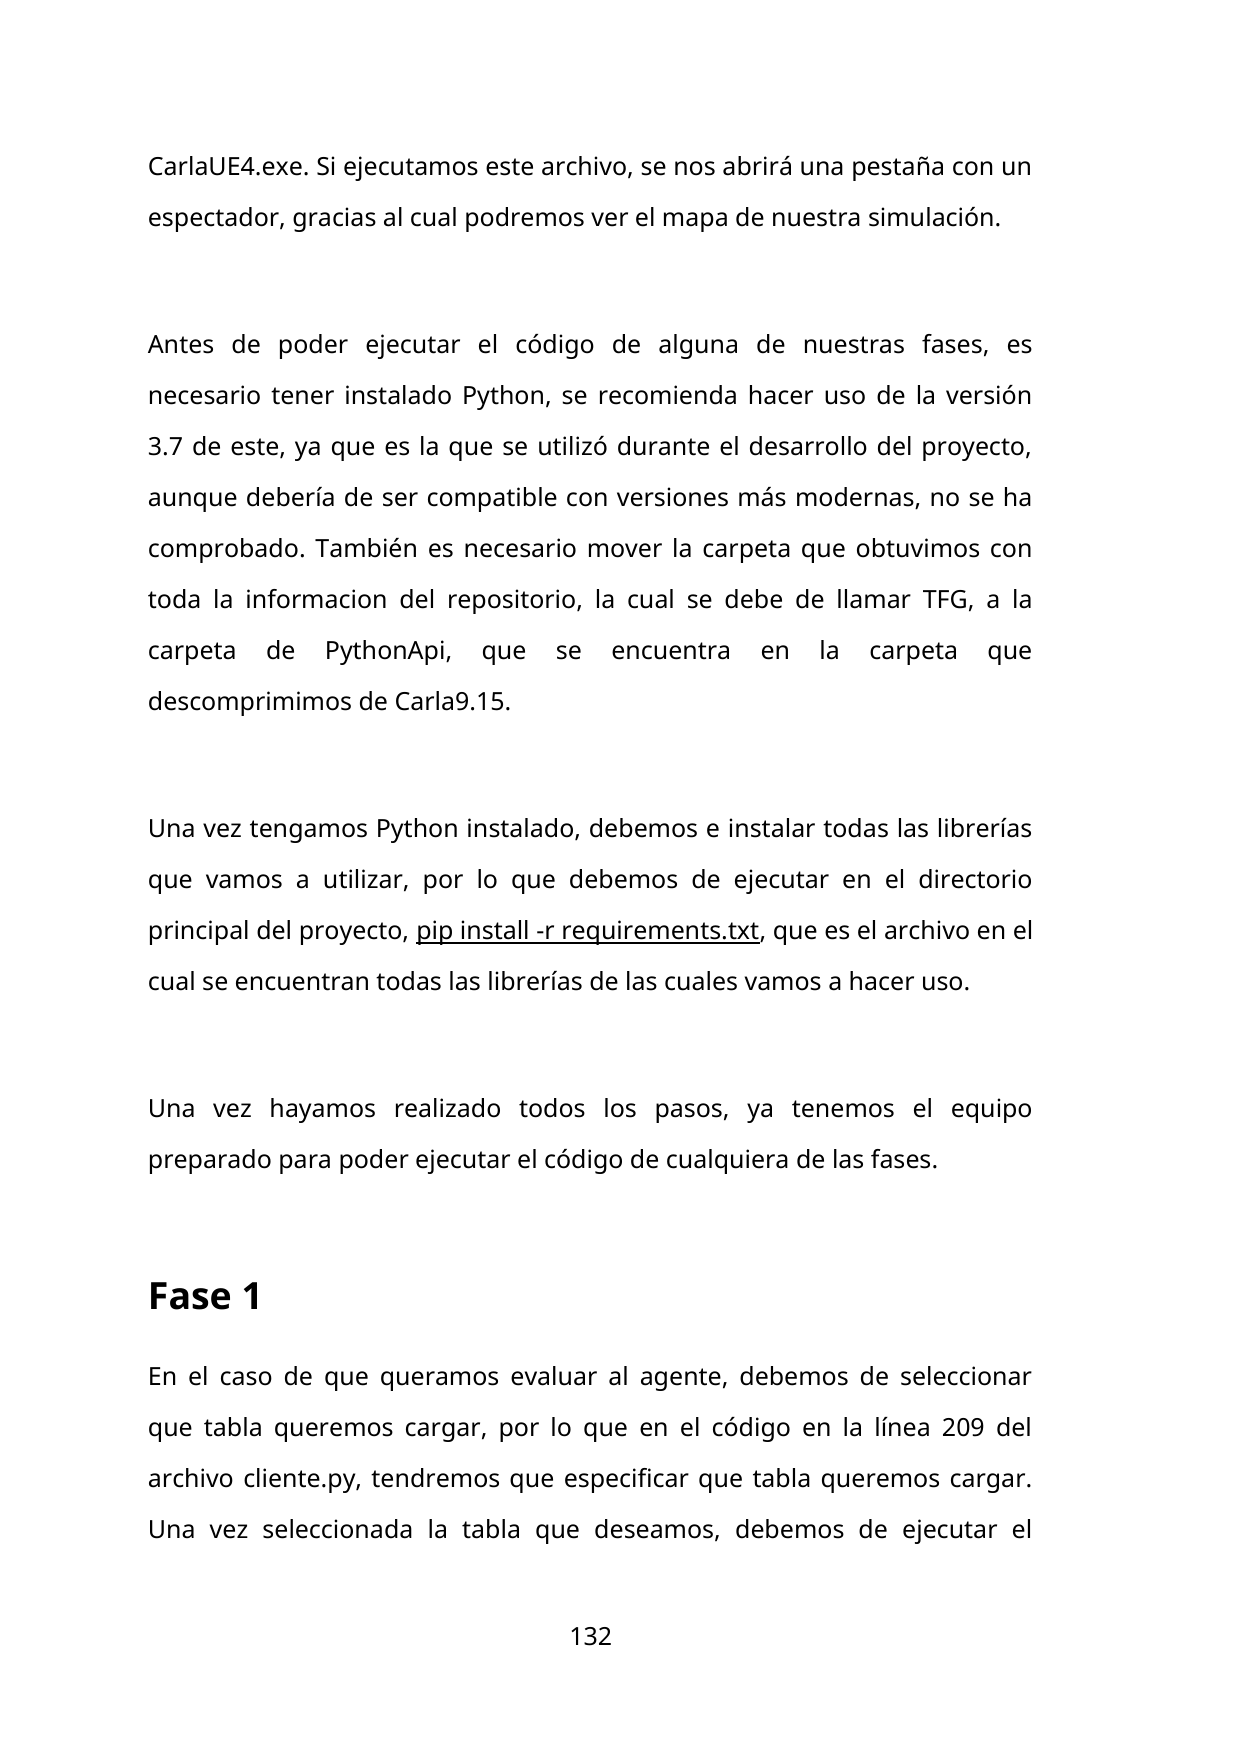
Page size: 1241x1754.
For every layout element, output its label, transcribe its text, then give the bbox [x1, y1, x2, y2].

text Una vez tengamos Python instalado, debemos e instalar todas las librerías que vamos a utilizar, por lo que debemos de ejecutar en el directorio principal del proyecto, pip install -r requirements.txt, que es el archivo en el cual se encuentran todas las librerías de las cuales vamos a hacer uso. [148, 811, 1033, 998]
text Una vez hayamos realizado todos los pasos, ya tenemos el equipo preparado para poder ejecutar el código de cualquiera de las fases. [148, 1091, 1033, 1176]
text Antes de poder ejecutar el código de alguna de nuestras fases, es necesario tener instalado Python, se recomienda hacer uso de la versión 3.7 de este, ya que es la que se utilizó durante el desarrollo del proyecto, aunque debería de ser compatible con versiones más modernas, no se ha comprobado. También es necesario mover la carpeta que obtuvimos con toda la informacion del repositorio, la cual se debe de llamar TFG, a la carpeta de PythonApi, que se encuentra en la carpeta que descomprimimos de Carla9.15. [148, 326, 1033, 718]
text Fase 1 [148, 1269, 1033, 1320]
